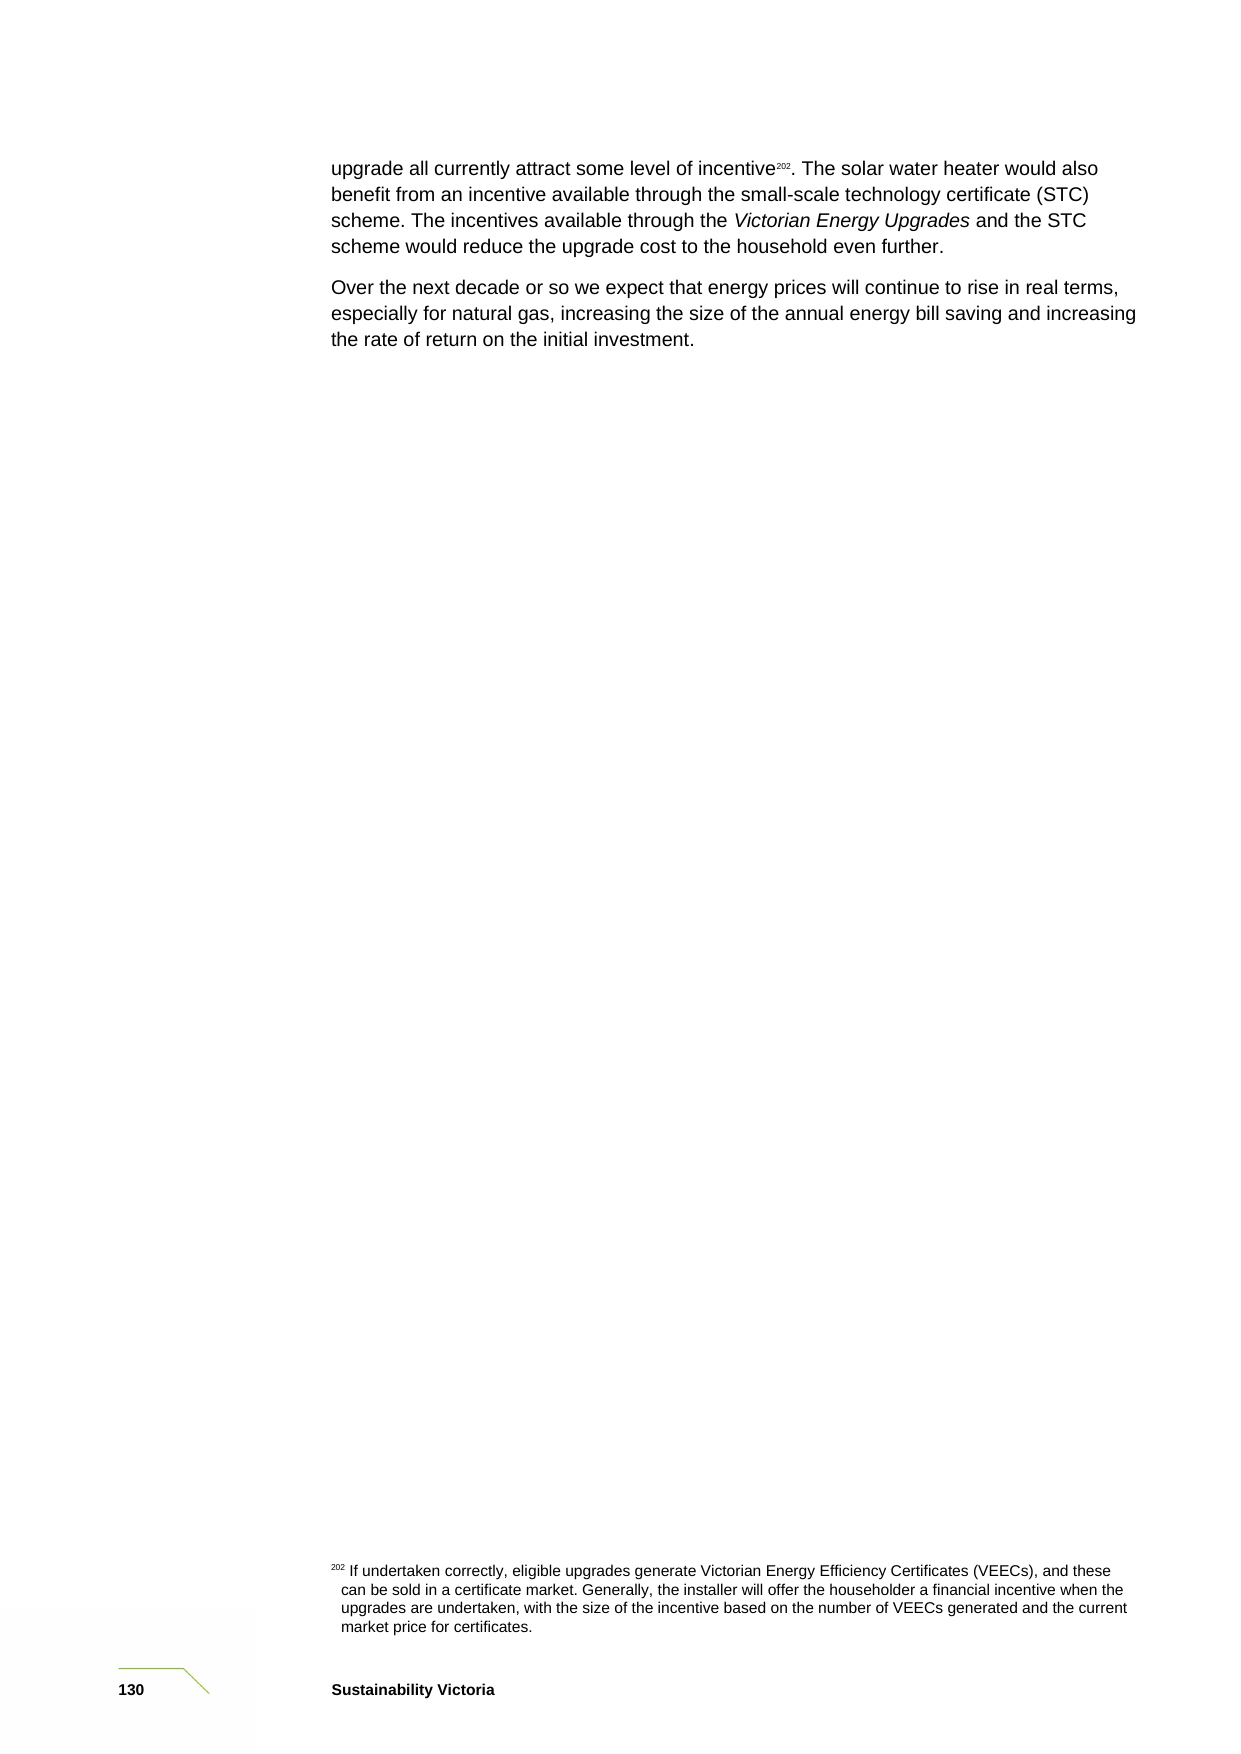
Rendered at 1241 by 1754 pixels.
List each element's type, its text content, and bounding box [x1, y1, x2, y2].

text Over the next decade or so we expect that energy prices will continue to rise in real terms, especially for natural gas, increasing the size of the annual energy bill saving and increasing the rate of return on the initial investment. [331, 272, 1140, 351]
picture [0, 1609, 257, 1754]
